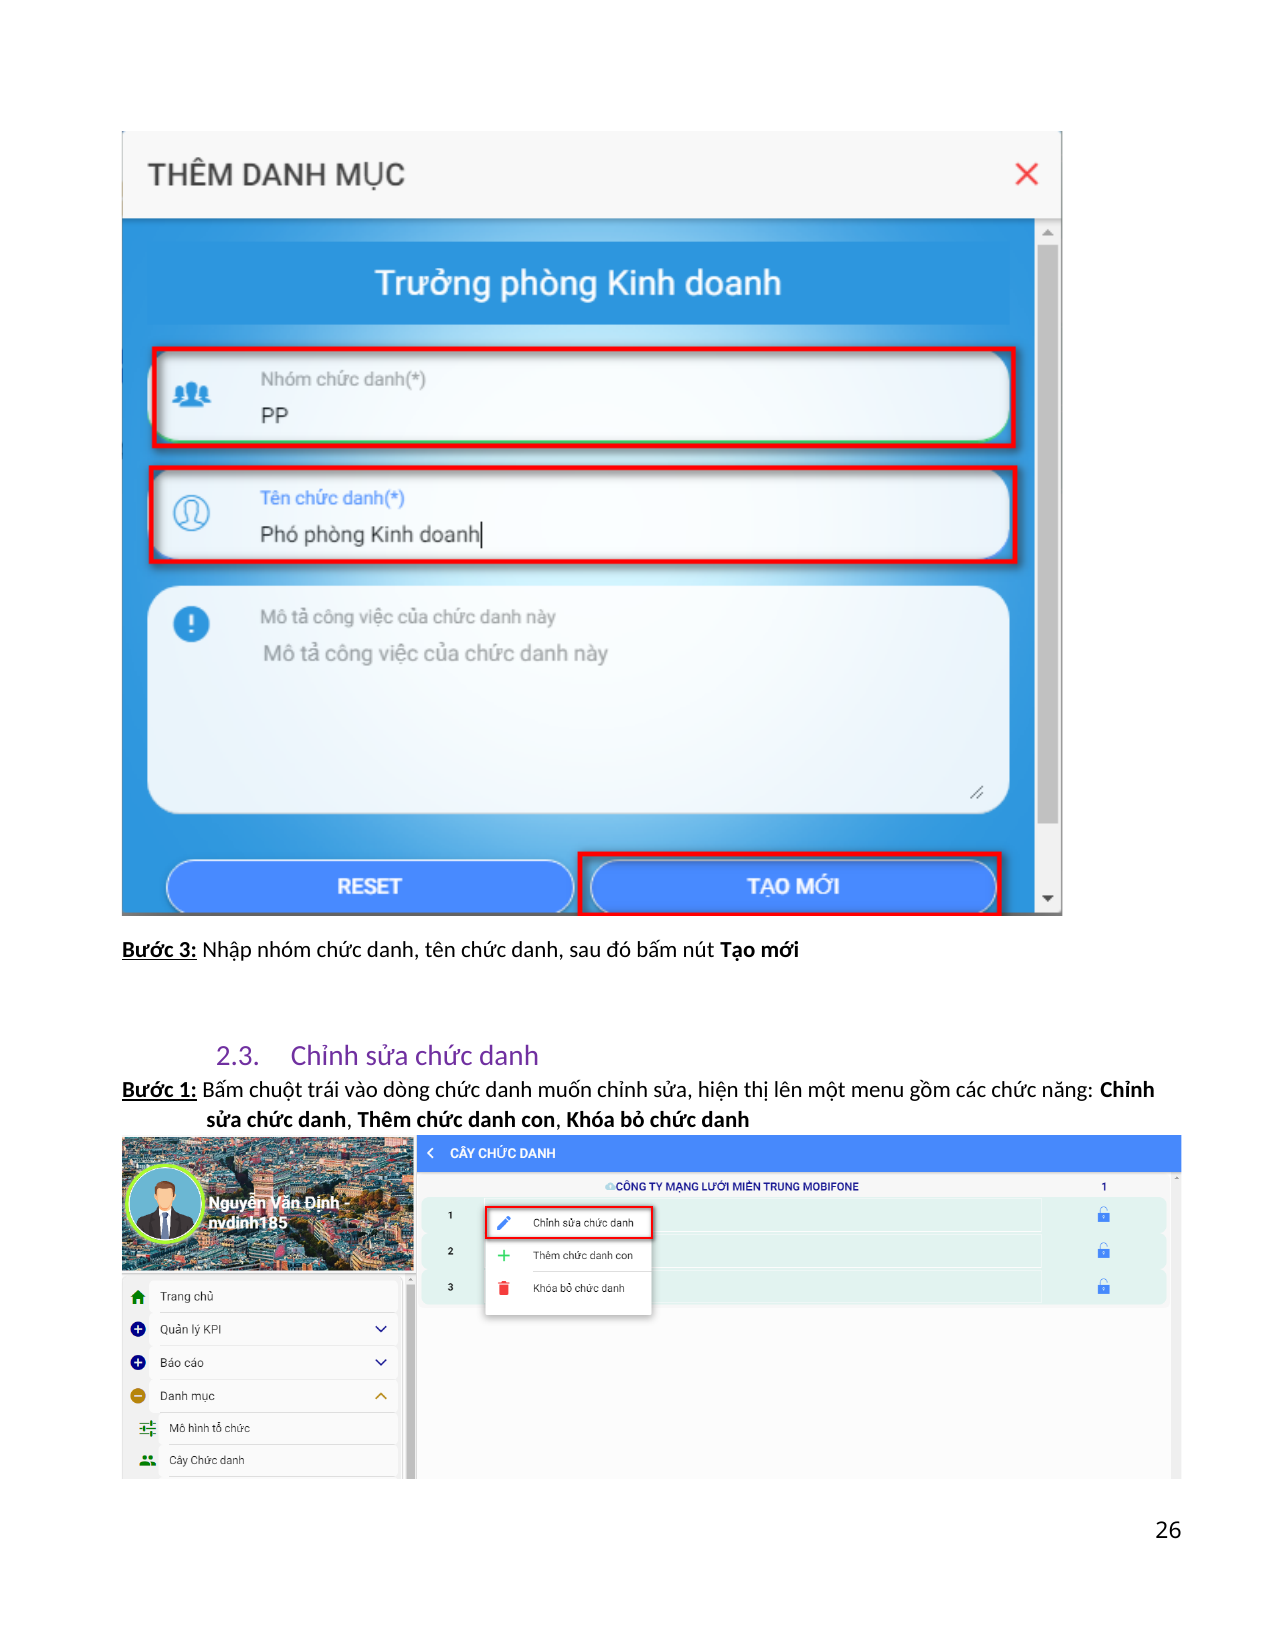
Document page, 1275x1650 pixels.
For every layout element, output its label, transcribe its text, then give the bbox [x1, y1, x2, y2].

picture [121, 1135, 1182, 1479]
list Chỉnh sửa chức danh [216, 1037, 1181, 1072]
picture [121, 131, 1063, 916]
list Bước 3: Nhập nhóm chức danh, tên chức danh, sau đó bấm nút Tạo mới [122, 935, 1181, 963]
list Bước 1: Bấm chuột trái vào dòng chức danh muốn chỉnh sửa, hiện thị lên một menu gồm các chức năng: Chỉnh sửa chức danh, Thêm chức danh con, Khóa bỏ chức danh [122, 1075, 1181, 1133]
